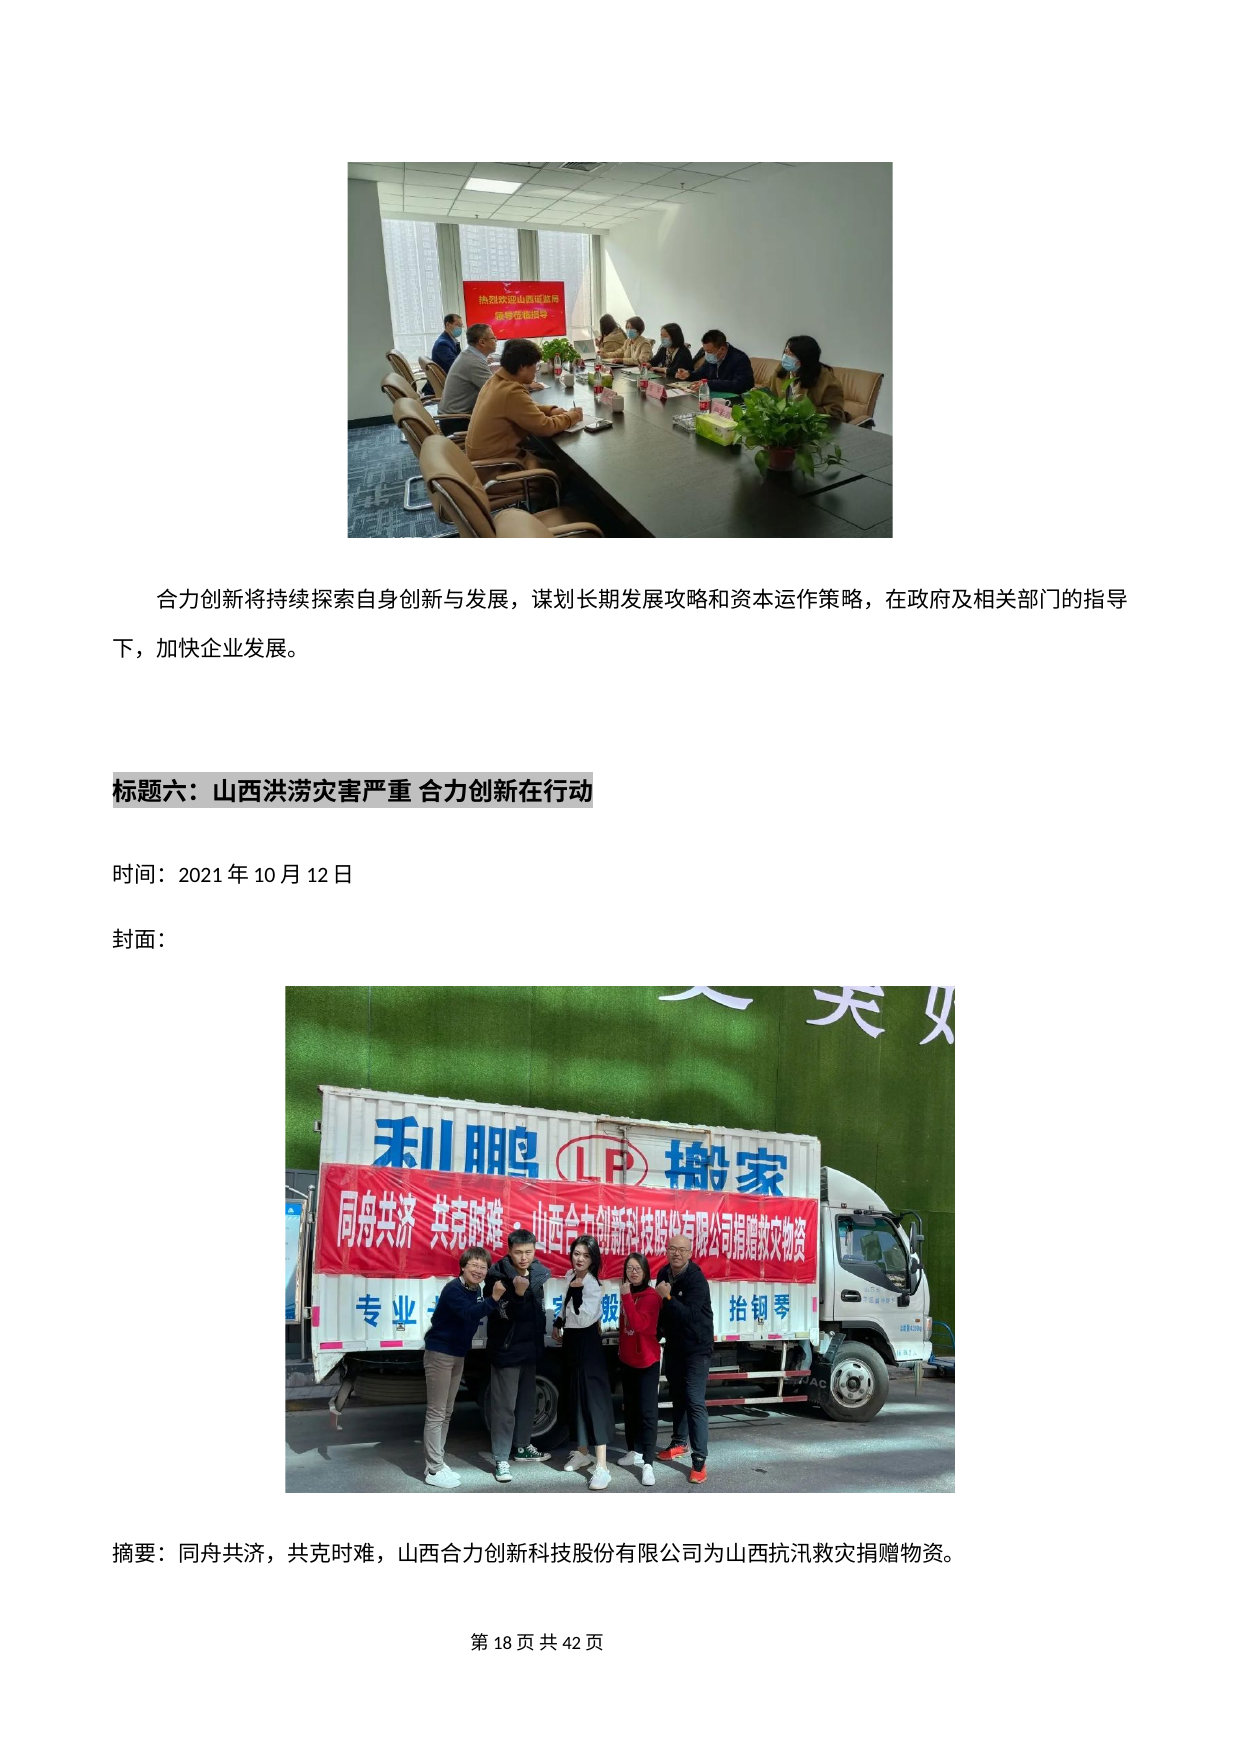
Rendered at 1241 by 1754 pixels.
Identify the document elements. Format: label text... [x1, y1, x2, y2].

picture [285, 986, 955, 1493]
text 标题六：山西洪涝灾害严重 合力创新在行动 [112, 757, 1128, 822]
text 合力创新将持续探索自身创新与发展，谋划长期发展攻略和资本运作策略，在政府及相关部门的指导下，加快企业发展。 [112, 582, 1128, 663]
picture [347, 162, 893, 538]
text 封面： [112, 921, 1128, 954]
text 摘要：同舟共济，共克时难，山西合力创新科技股份有限公司为山西抗汛救灾捐赠物资。 [112, 1536, 1128, 1568]
text 时间：2021年10月12日 [112, 857, 1128, 889]
